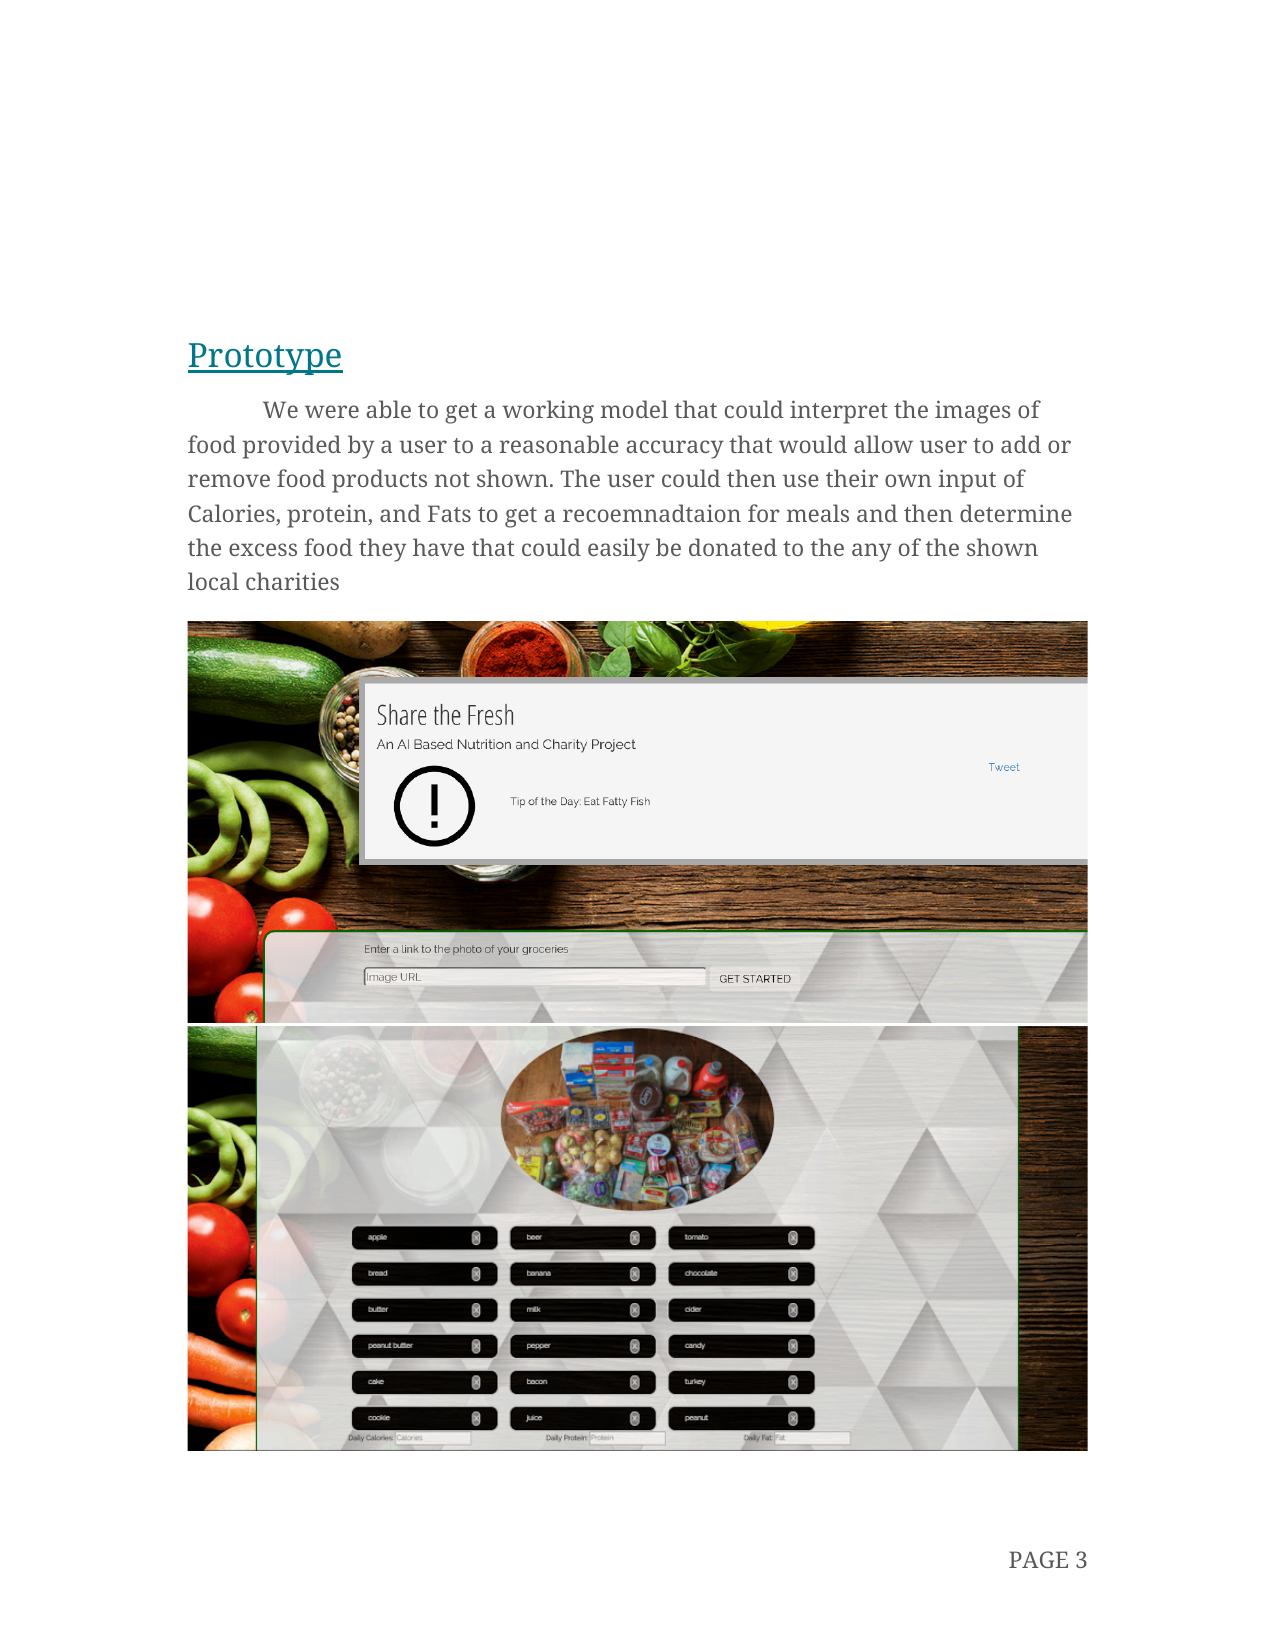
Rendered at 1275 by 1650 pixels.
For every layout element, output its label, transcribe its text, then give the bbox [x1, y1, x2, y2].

subtitle Prototype [187, 332, 1087, 377]
picture [187, 1026, 1088, 1451]
picture [187, 621, 1088, 1023]
text We were able to get a working model that could interpret the images of food provided by a user to a reasonable accuracy that would allow user to add or remove food products not shown. The user could then use their own input of Calories, protein, and Fats to get a recoemnadtaion for meals and then determine the excess food they have that could easily be donated to the any of the shown local charities [187, 394, 1087, 598]
